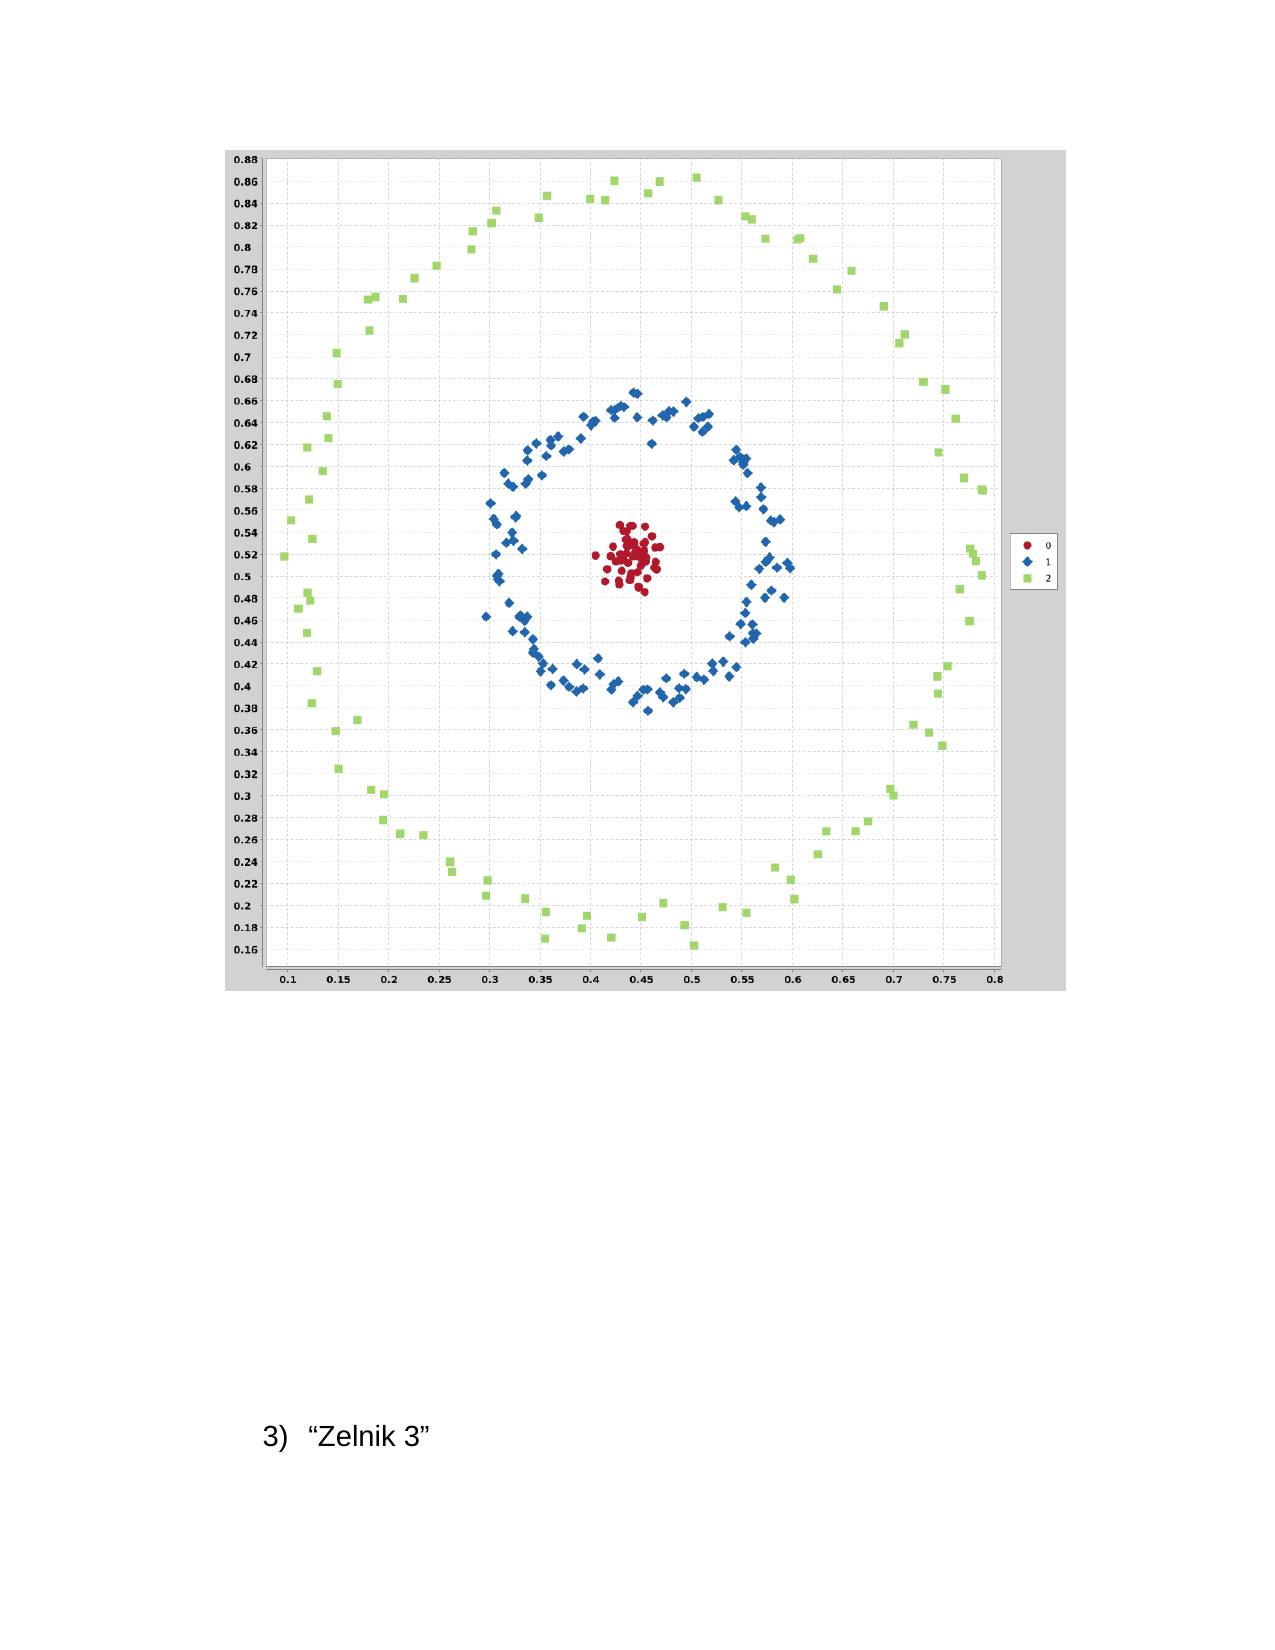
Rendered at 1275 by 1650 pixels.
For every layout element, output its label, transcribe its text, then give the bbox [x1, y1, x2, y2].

picture [225, 150, 1066, 991]
list “Zelnik 3” [262, 1419, 1125, 1452]
